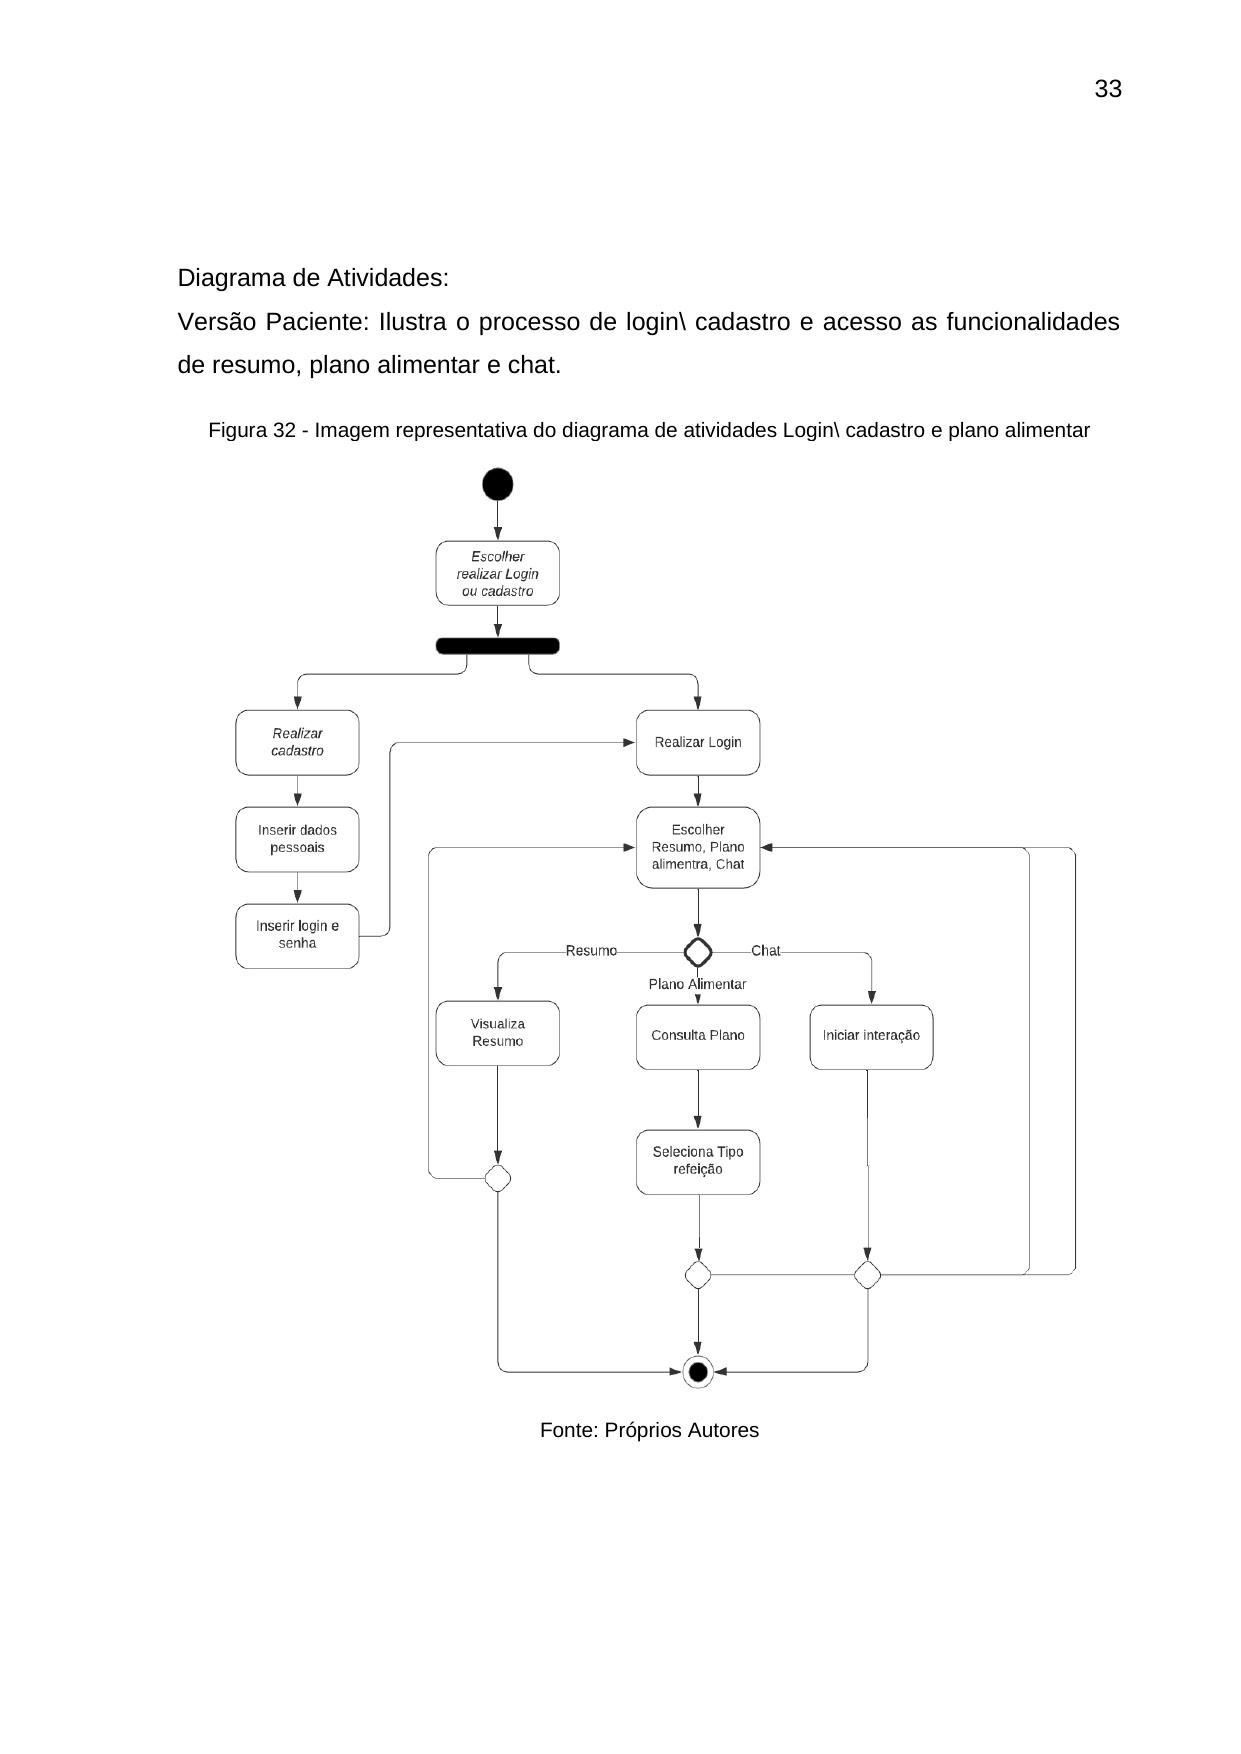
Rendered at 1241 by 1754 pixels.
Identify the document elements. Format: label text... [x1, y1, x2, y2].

text Versão Paciente: Ilustra o processo de login\ cadastro e acesso as funcionalidades de resumo, plano alimentar e chat. [177, 307, 1122, 378]
text Figura 32 - Imagem representativa do diagrama de atividades Login\ cadastro e plano alimentar [177, 418, 1122, 441]
text Diagrama de Atividades: [177, 263, 1122, 292]
text Fonte: Próprios Autores [177, 1418, 1122, 1442]
picture [177, 441, 1123, 1404]
